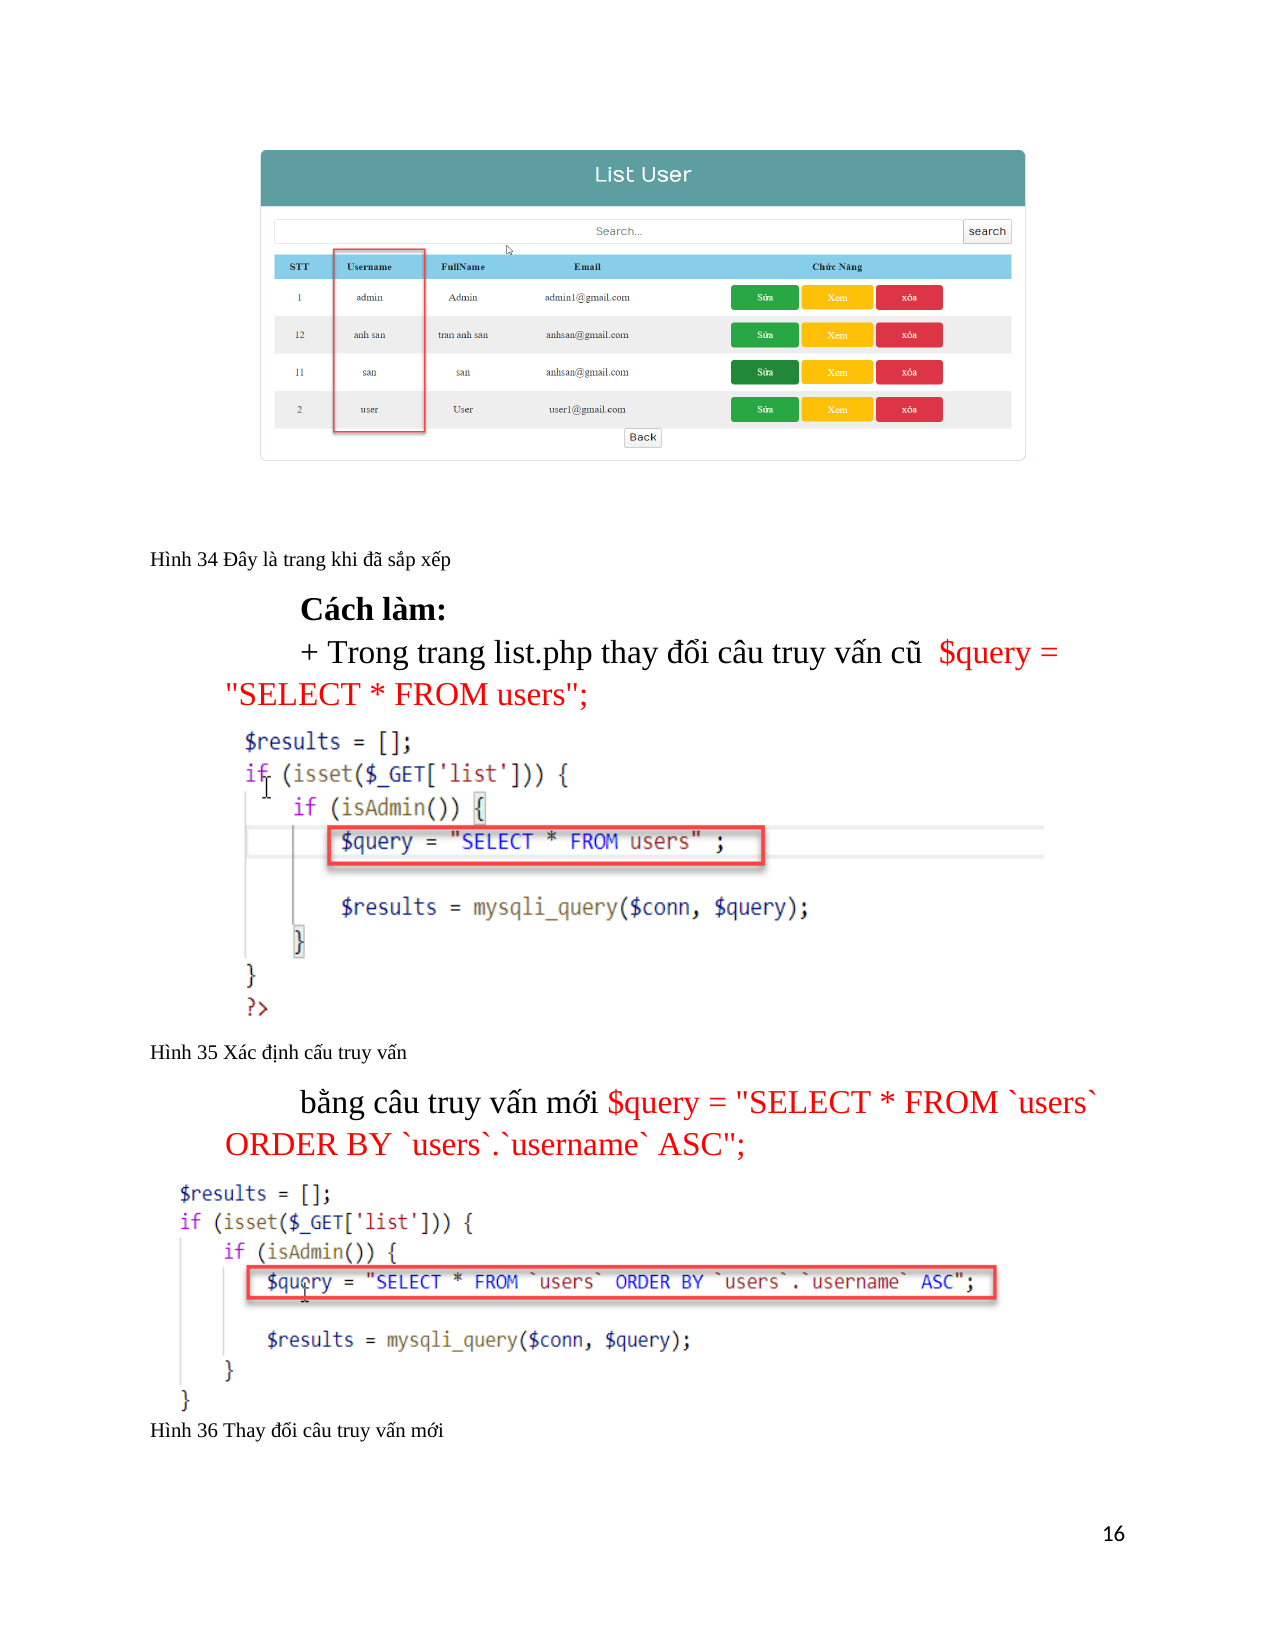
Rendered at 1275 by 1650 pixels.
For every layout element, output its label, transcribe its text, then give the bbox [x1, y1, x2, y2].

text bằng câu truy vấn mới $query = "SELECT * FROM `users` ORDER BY `users`.`username` ASC"; [225, 1082, 1125, 1162]
picture [165, 150, 1110, 544]
text + Trong trang list.php thay đổi câu truy vấn cũ $query = "SELECT * FROM users"; [225, 632, 1125, 712]
picture [165, 1166, 1110, 1415]
text Cách làm: [225, 589, 1125, 628]
picture [231, 716, 1044, 1037]
